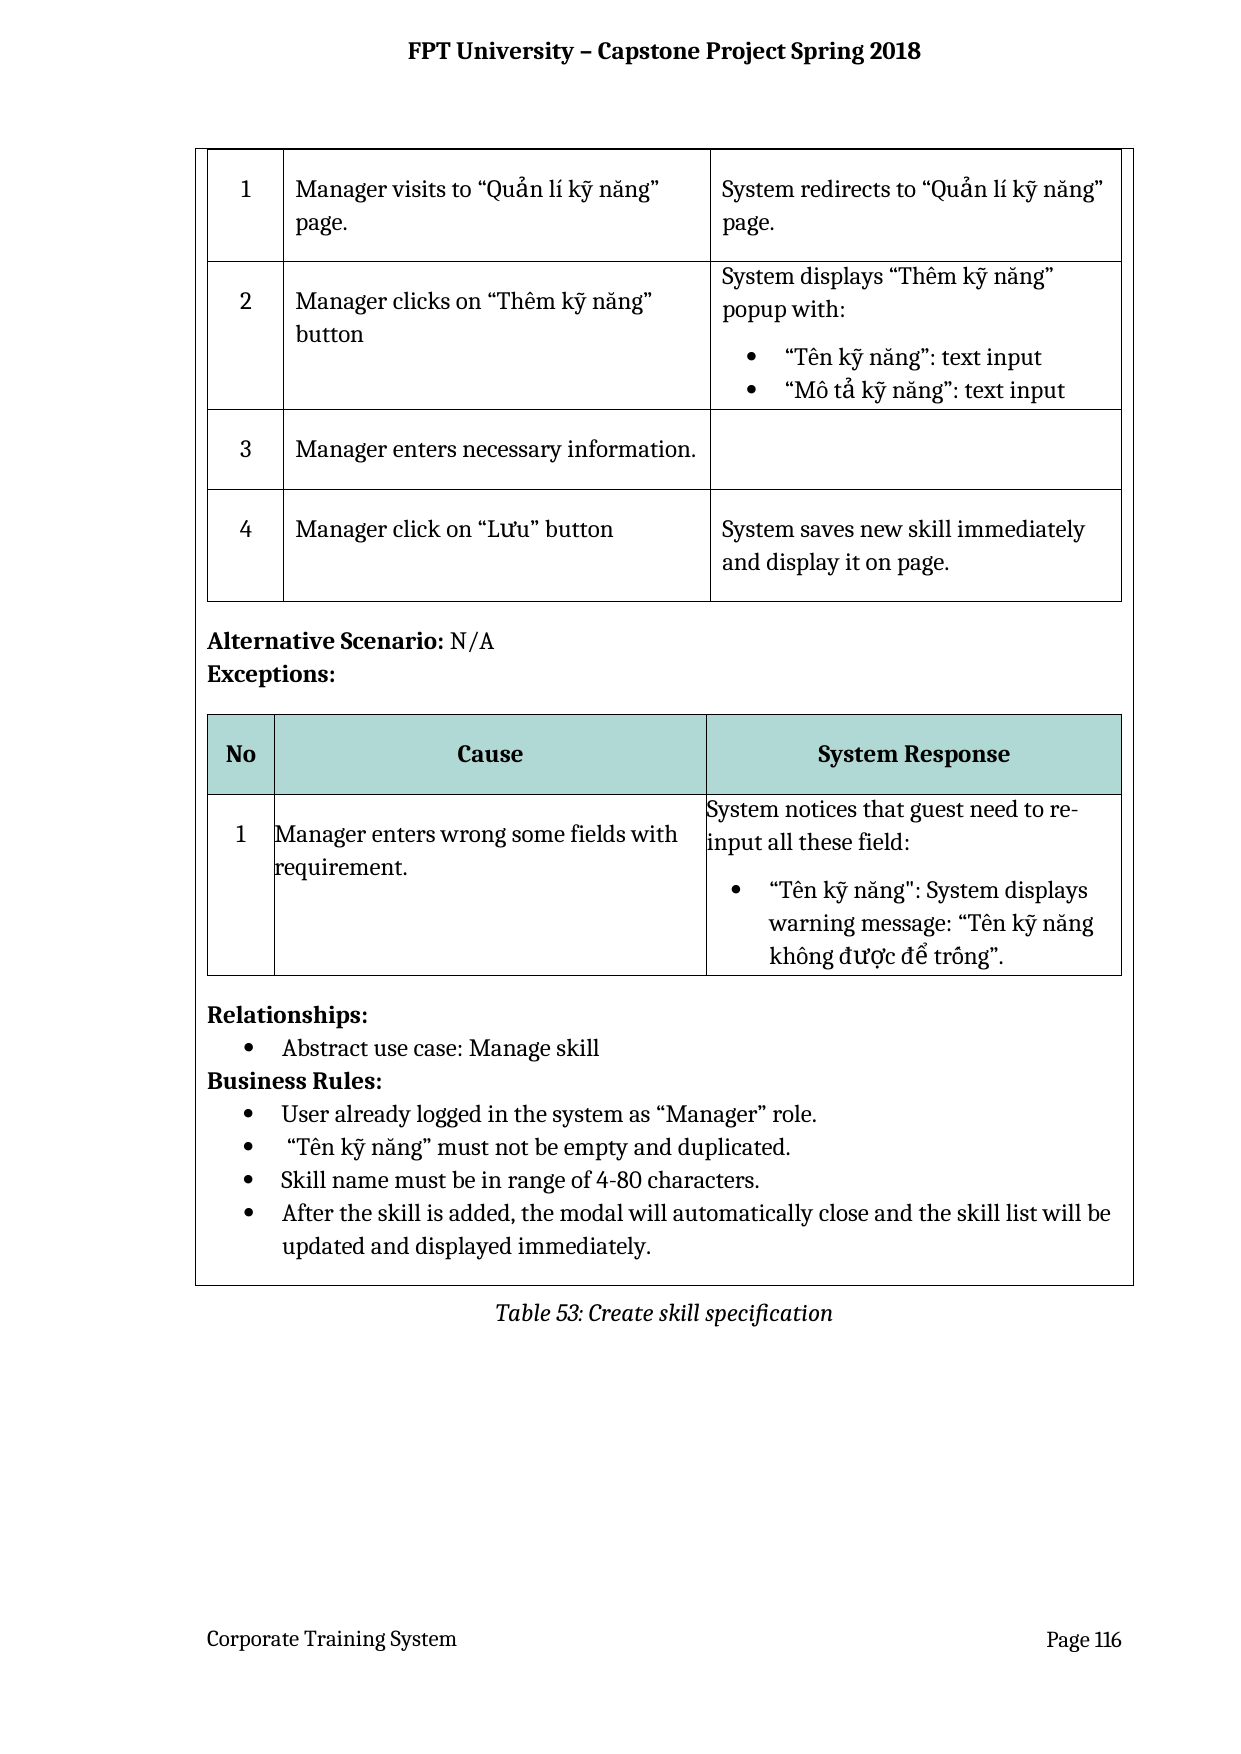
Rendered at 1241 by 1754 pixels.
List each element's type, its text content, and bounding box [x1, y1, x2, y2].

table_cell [196, 149, 1133, 1285]
